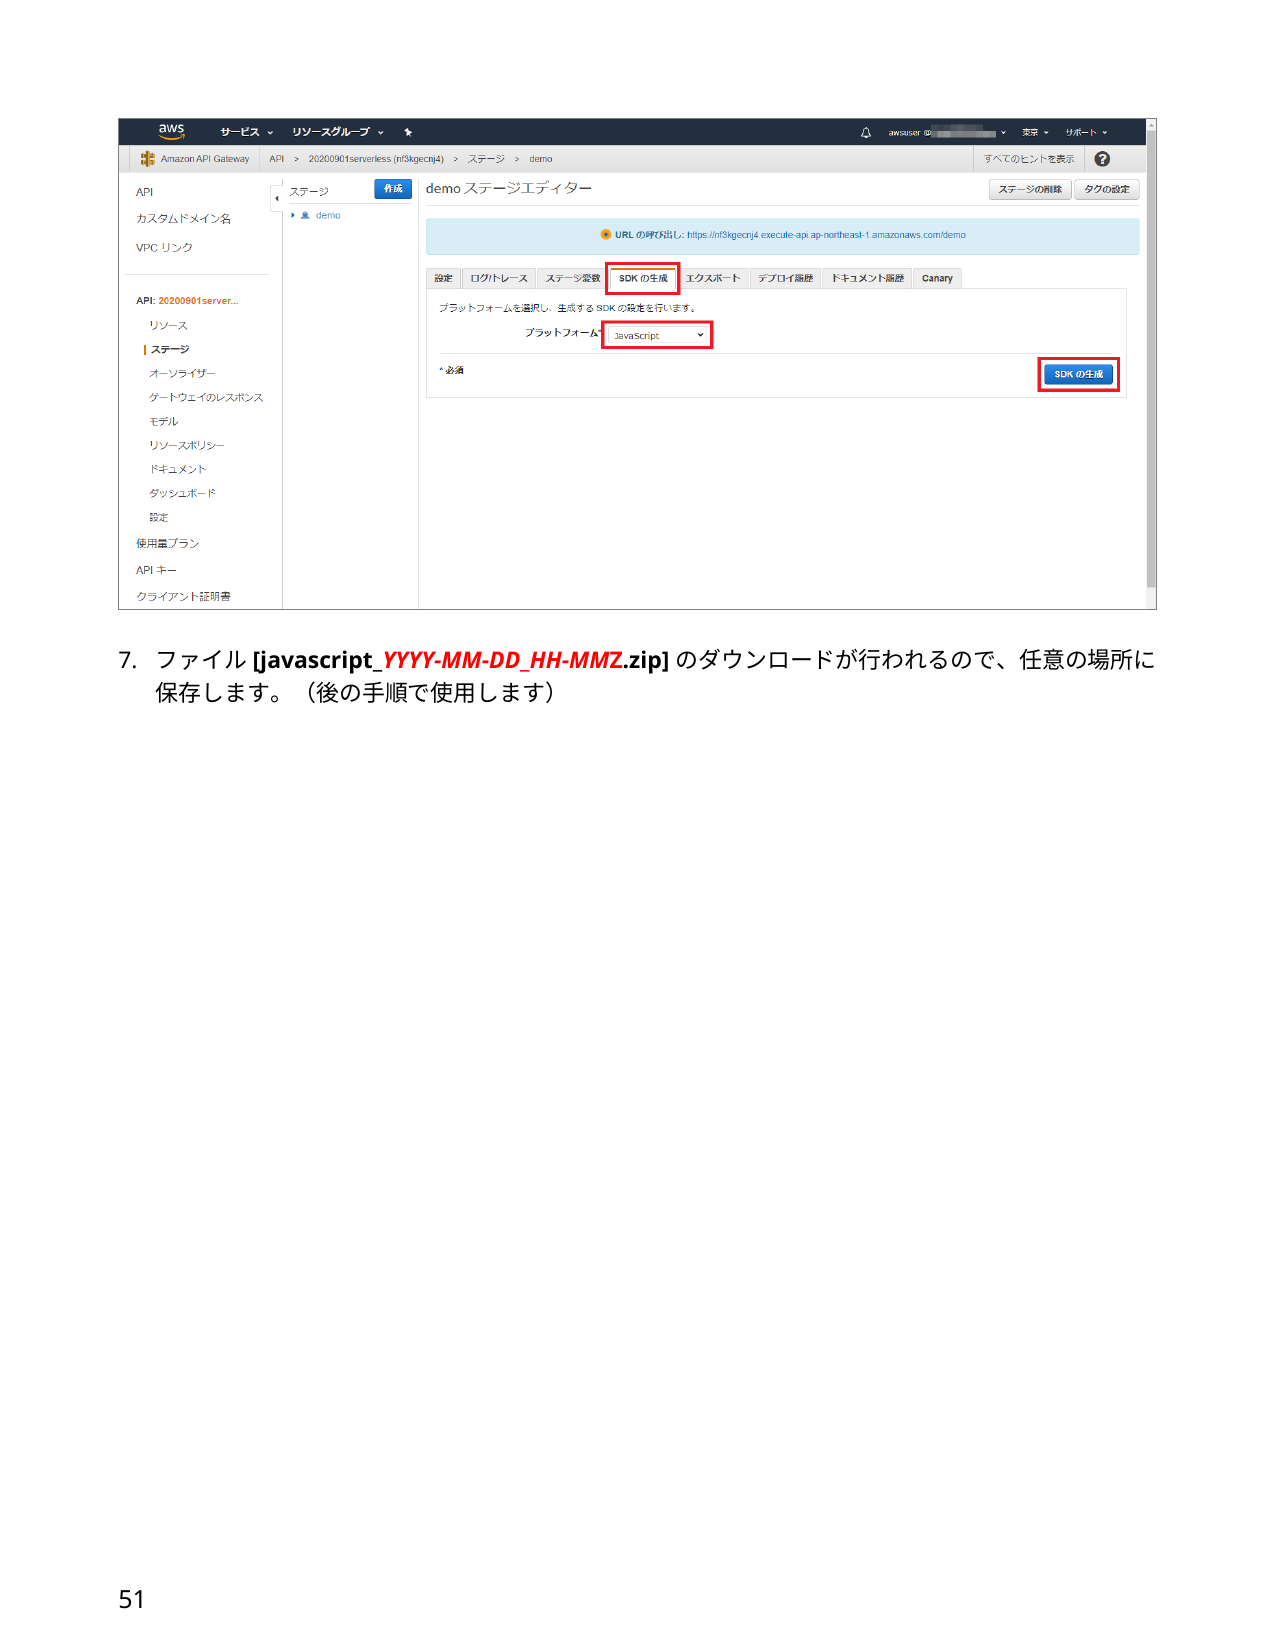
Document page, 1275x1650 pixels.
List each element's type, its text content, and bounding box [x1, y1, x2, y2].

picture [119, 119, 1156, 609]
list ファイル [javascript_YYYY-MM-DD_HH-MMZ.zip] のダウンロードが行われるので、任意の場所に保存します。（後の手順で使用します） [118, 642, 1157, 708]
